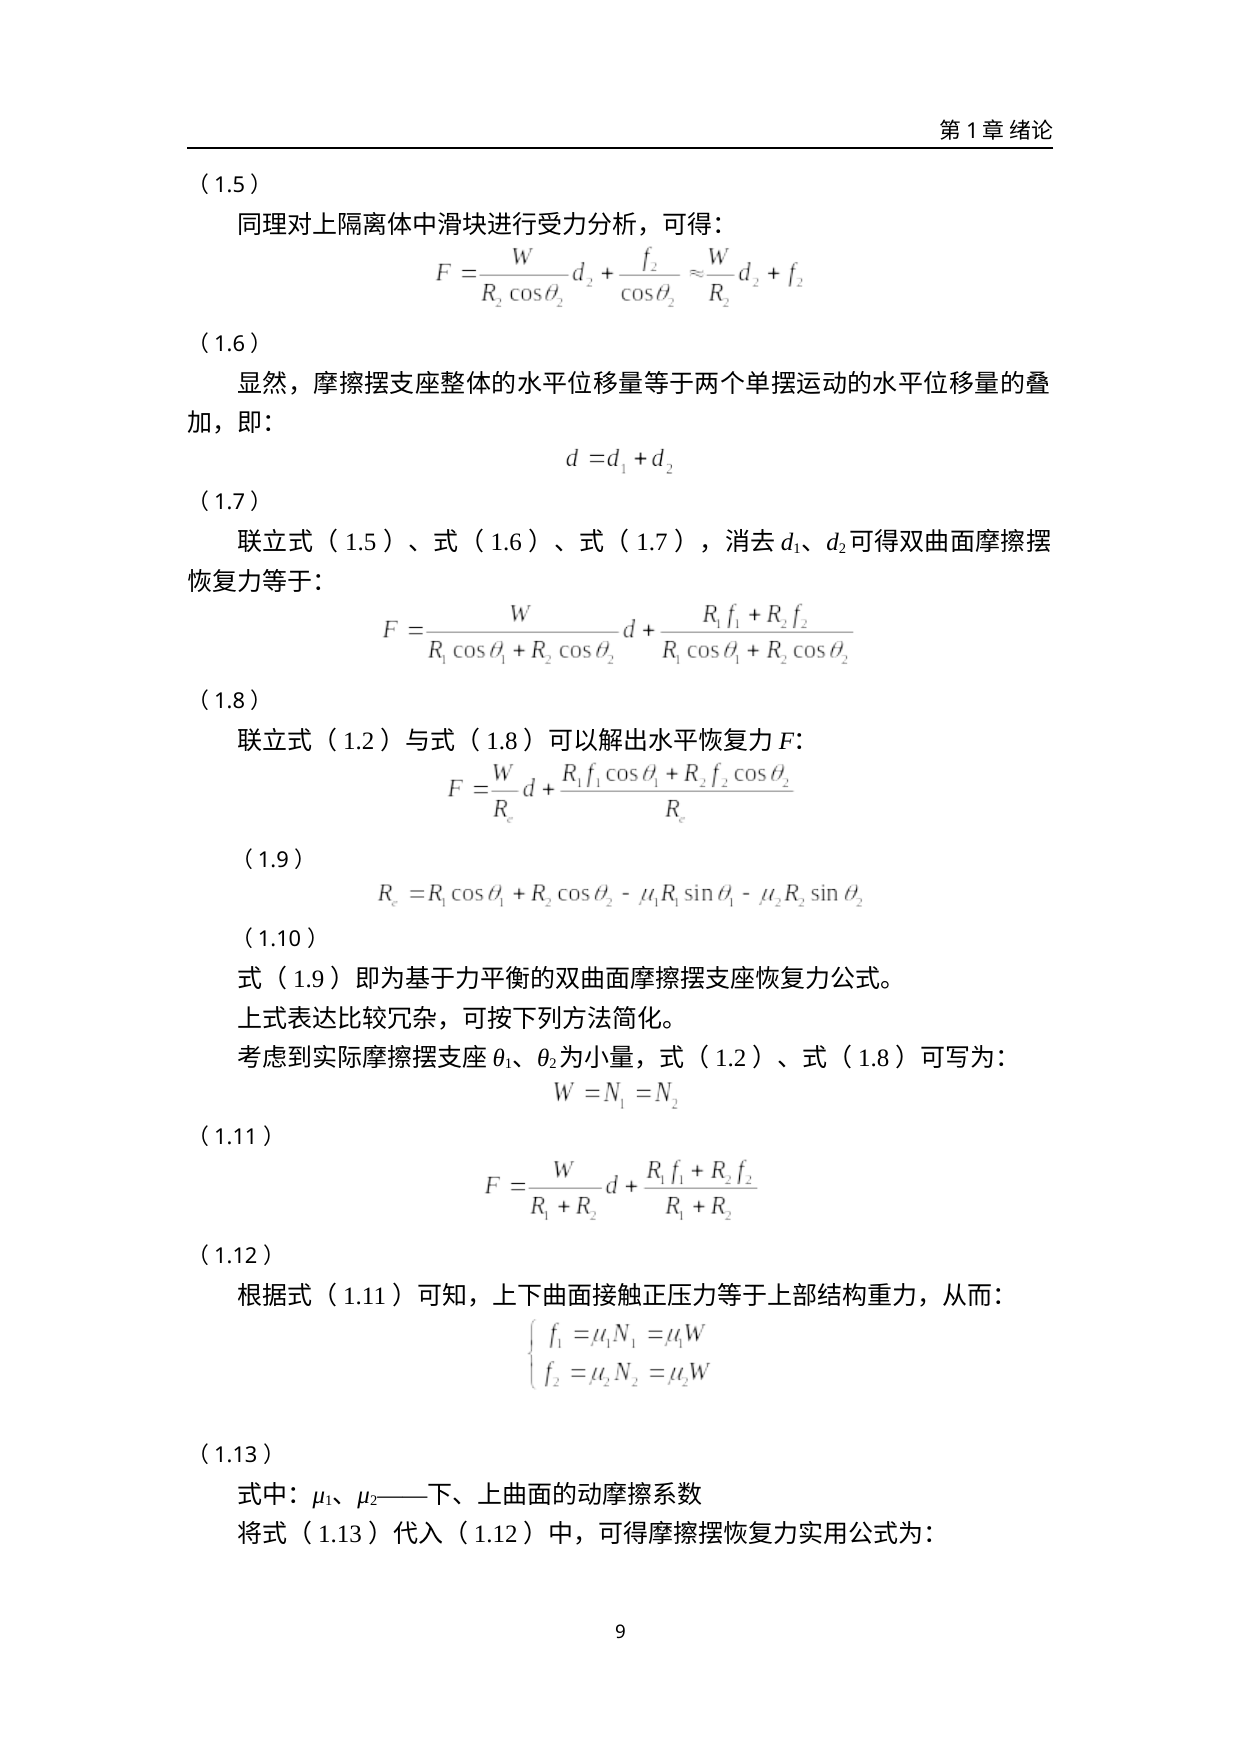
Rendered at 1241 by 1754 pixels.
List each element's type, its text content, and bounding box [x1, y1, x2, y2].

text 显然，摩擦摆支座整体的水平位移量等于两个单摆运动的水平位移量的叠加，即： [187, 361, 1053, 441]
text 根据式（ 1.11 ）可知，上下曲面接触正压力等于上部结构重力，从而： [187, 1274, 1053, 1314]
text 式（ 1.9 ）即为基于力平衡的双曲面摩擦摆支座恢复力公式。 [187, 957, 1053, 996]
text 联立式（ 1.5 ）、式（ 1.6 ）、式（ 1.7 ），消去d1、d2可得双曲面摩擦摆恢复力等于： [187, 520, 1053, 599]
text 同理对上隔离体中滑块进行受力分析，可得： [187, 203, 1053, 242]
text 上式表达比较冗杂，可按下列方法简化。 [187, 996, 1053, 1036]
text 将式（ 1.13 ）代入（ 1.12 ）中，可得摩擦摆恢复力实用公式为： [187, 1512, 1053, 1552]
text 联立式（ 1.2 ）与式（ 1.8 ）可以解出水平恢复力F： [187, 718, 1053, 758]
text 式中：μ1、μ2——下、上曲面的动摩擦系数 [187, 1473, 1053, 1512]
text 考虑到实际摩擦摆支座θ1、θ2为小量，式（ 1.2 ）、式（ 1.8 ）可写为： [187, 1036, 1053, 1076]
